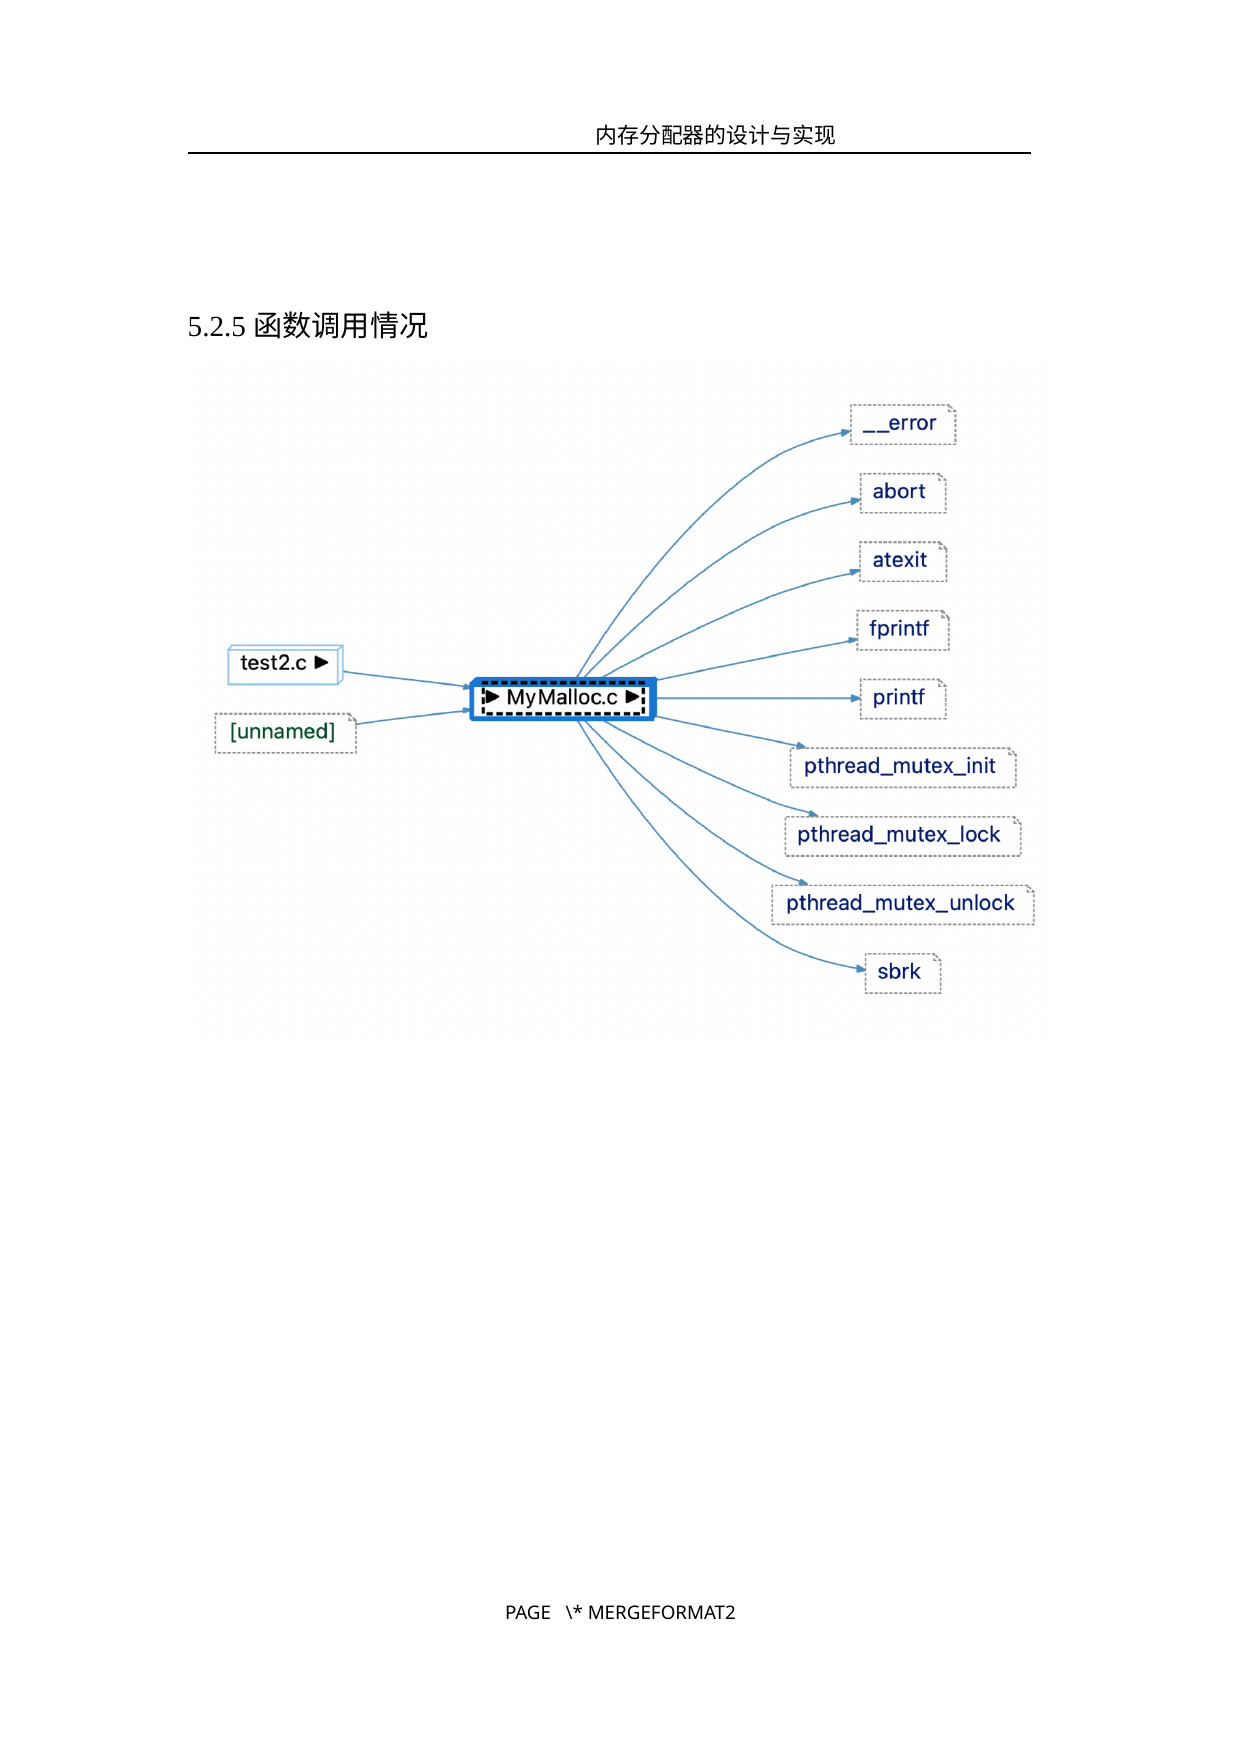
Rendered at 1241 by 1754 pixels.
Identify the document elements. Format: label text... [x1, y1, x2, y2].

picture [187, 356, 1053, 1042]
subtitle 5.2.5 函数调用情况 [187, 292, 1053, 356]
